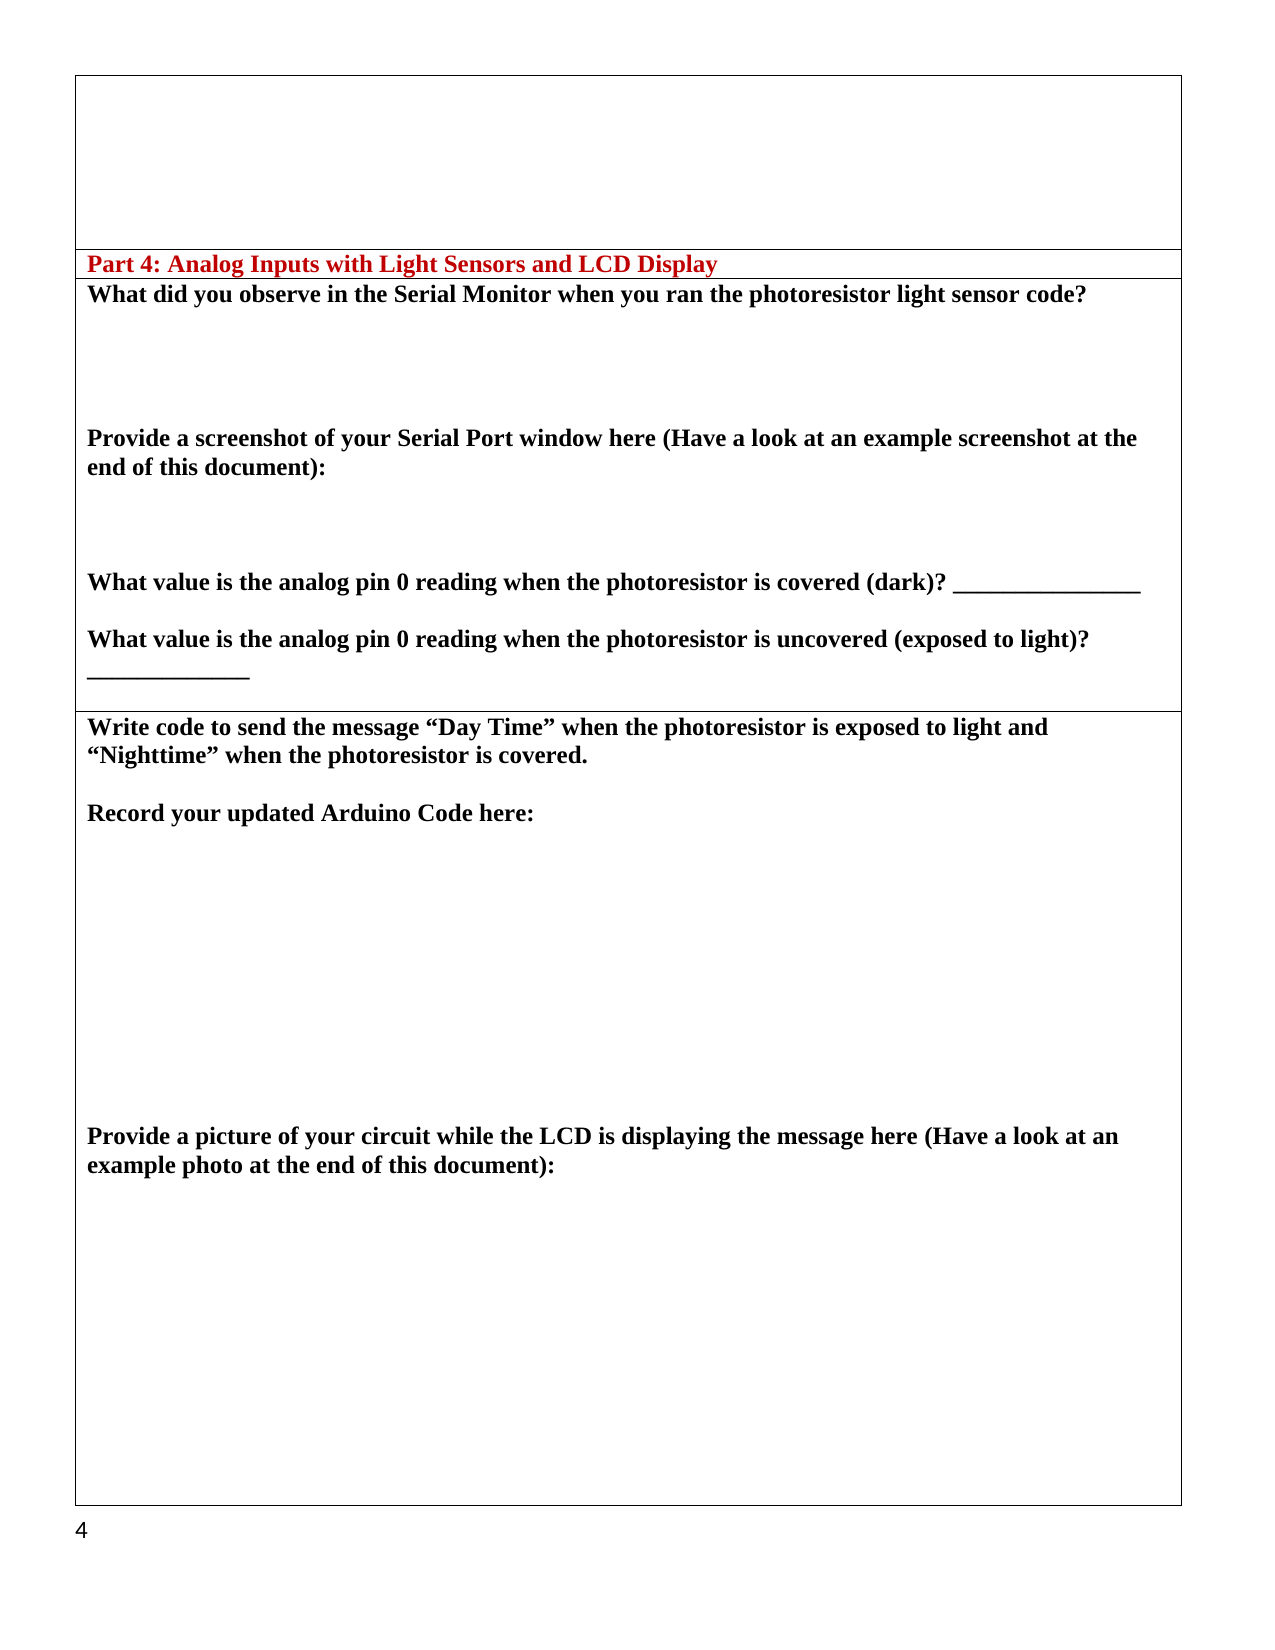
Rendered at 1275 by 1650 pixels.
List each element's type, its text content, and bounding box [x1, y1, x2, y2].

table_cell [76, 76, 1181, 248]
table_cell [76, 712, 1181, 1505]
table_cell Part 4: Analog Inputs with Light Sensors and LCD Display [76, 250, 1181, 278]
table_cell What did you observe in the Serial Monitor when you ran the photoresistor light sensor code? Provide a screenshot of your Serial Port window here (Have a look at an example screenshot at the end of this document): What value is the analog pin 0 reading when the photoresistor is covered (dark)? _______________ What value is the analog pin 0 reading when the photoresistor is uncovered (exposed to light)? _____________ [76, 279, 1181, 711]
